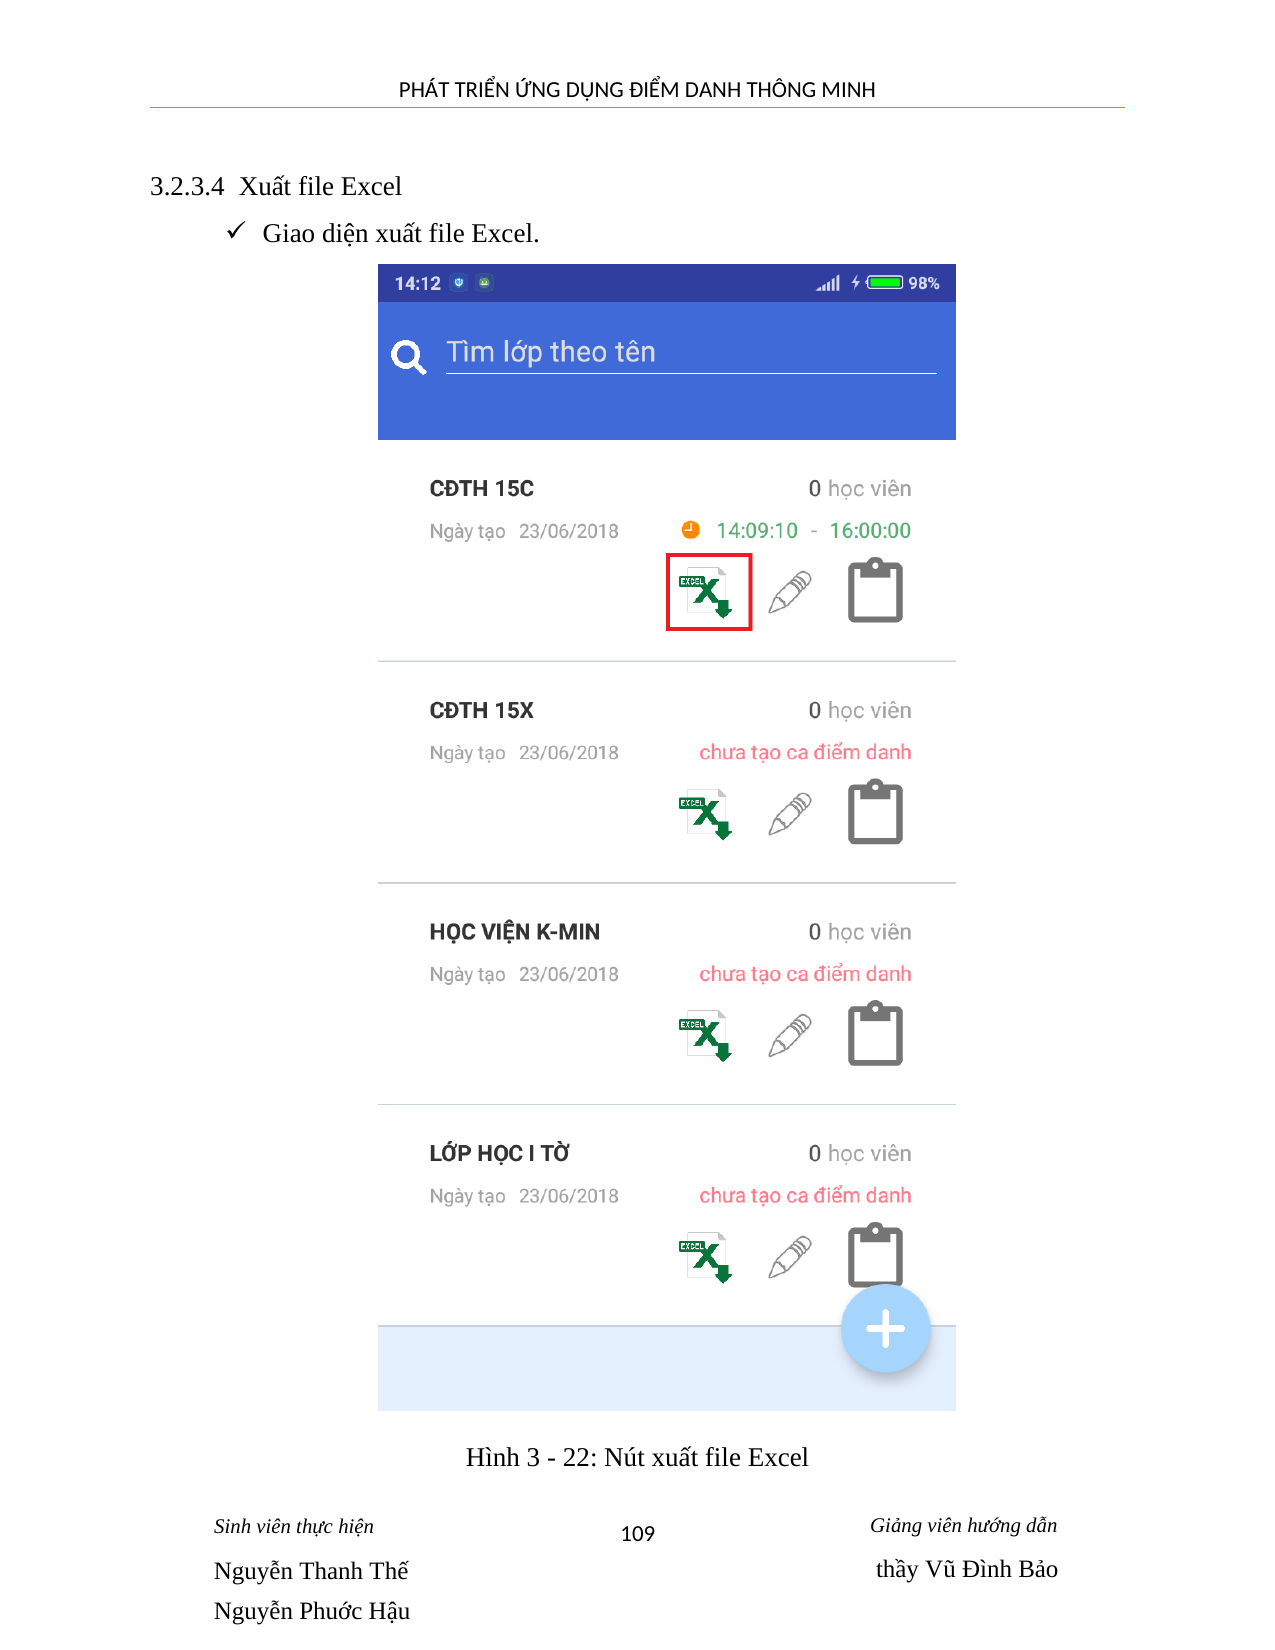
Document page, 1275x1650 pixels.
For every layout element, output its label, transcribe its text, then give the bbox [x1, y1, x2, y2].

text Hình 3 - 22: Nút xuất file Excel [150, 1442, 1125, 1473]
list Xuất file Excel [150, 171, 1125, 202]
picture [378, 264, 956, 1411]
list Giao diện xuất file Excel. [225, 217, 1125, 248]
